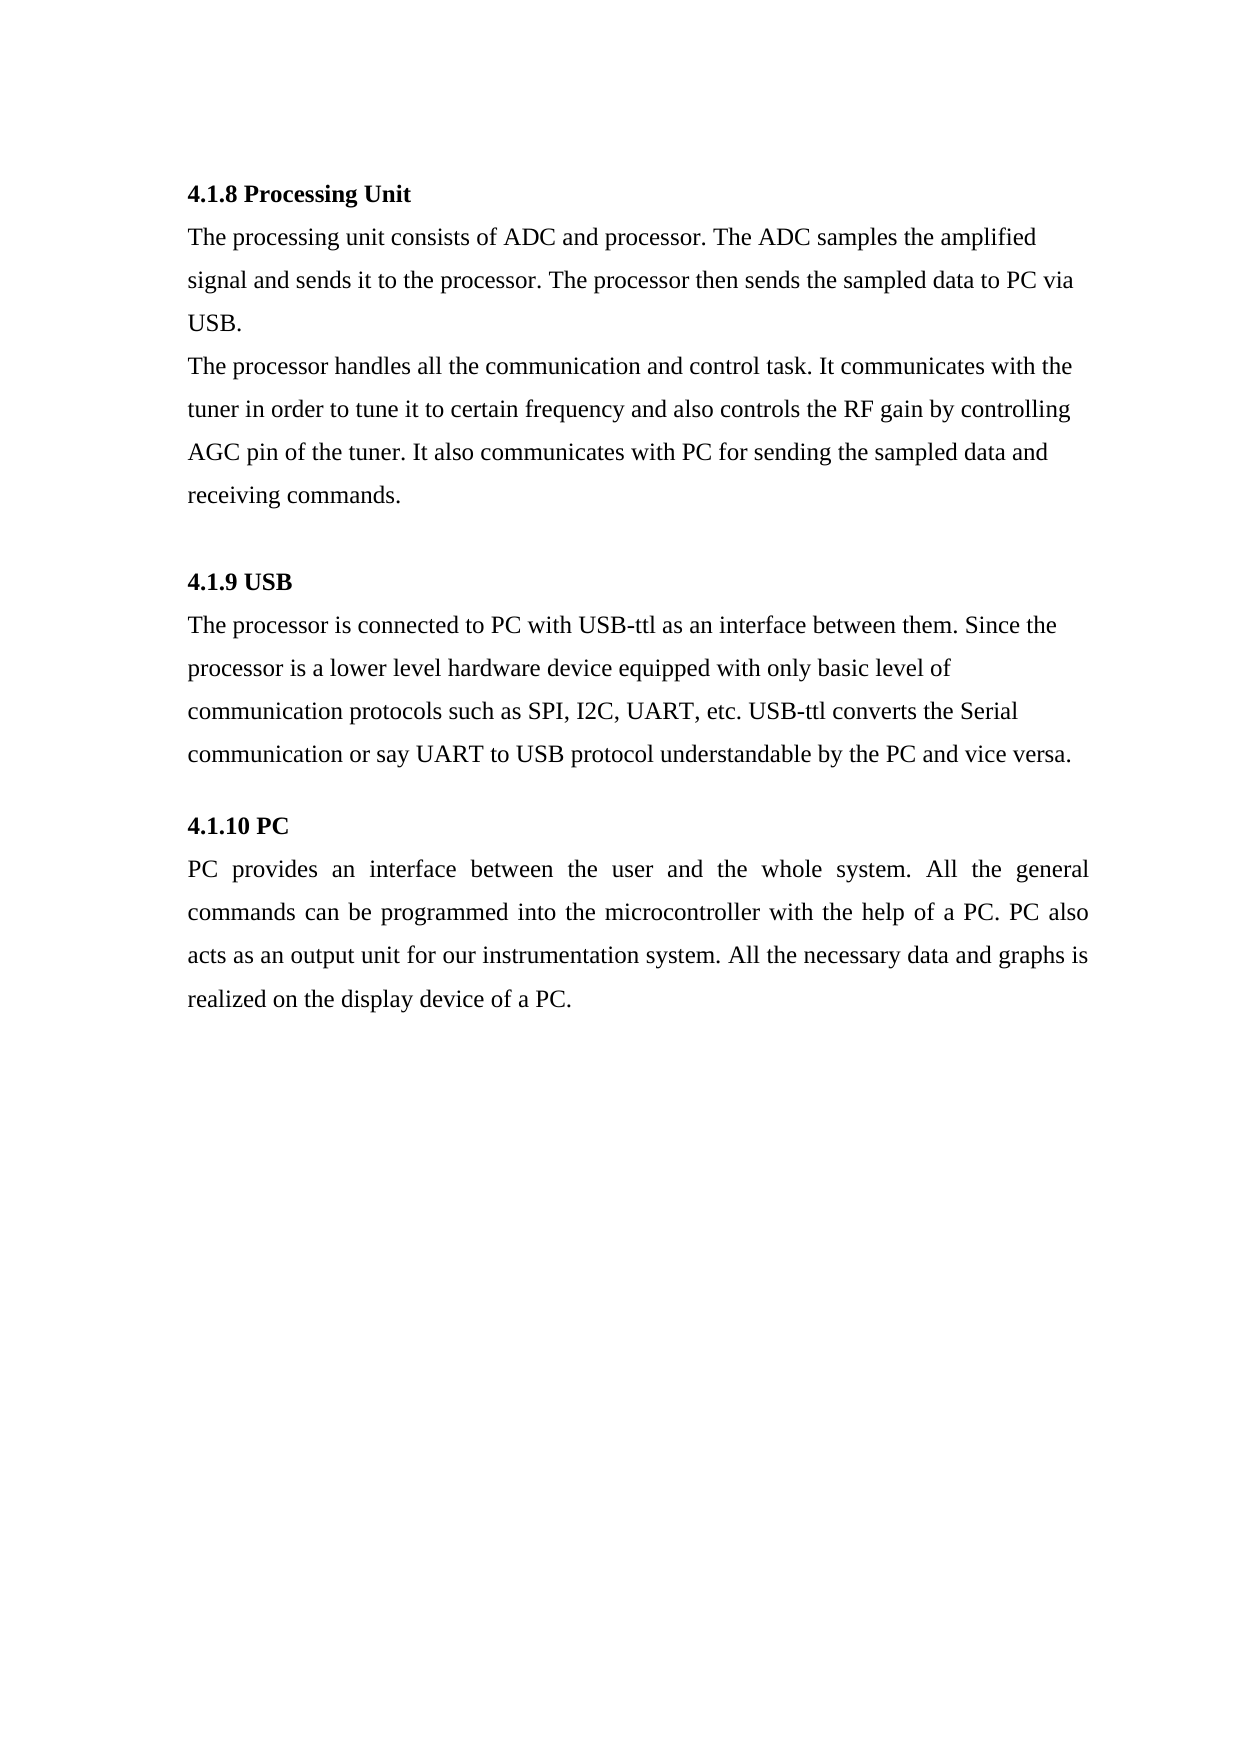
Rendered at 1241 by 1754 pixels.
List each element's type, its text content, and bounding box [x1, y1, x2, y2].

subtitle 4.1.10 PC [187, 811, 1090, 840]
text The processor handles all the communication and control task. It communicates with the tuner in order to tune it to certain frequency and also controls the RF gain by controlling AGC pin of the tuner. It also communicates with PC for sending the sampled data and receiving commands. [187, 351, 1090, 509]
text PC provides an interface between the user and the whole system. All the general commands can be programmed into the microcontroller with the help of a PC. PC also acts as an output unit for our instrumentation system. All the necessary data and graphs is realized on the display device of a PC. [187, 854, 1090, 1012]
subtitle 4.1.8 Processing Unit [187, 179, 1090, 207]
subtitle 4.1.9 USB [187, 567, 1090, 596]
text The processing unit consists of ADC and processor. The ADC samples the amplified signal and sends it to the processor. The processor then sends the sampled data to PC via USB. [187, 222, 1090, 337]
text The processor is connected to PC with USB-ttl as an interface between them. Since the processor is a lower level hardware device equipped with only basic level of communication protocols such as SPI, I2C, UART, etc. USB-ttl converts the Serial communication or say UART to USB protocol understandable by the PC and vice versa. [187, 610, 1090, 768]
